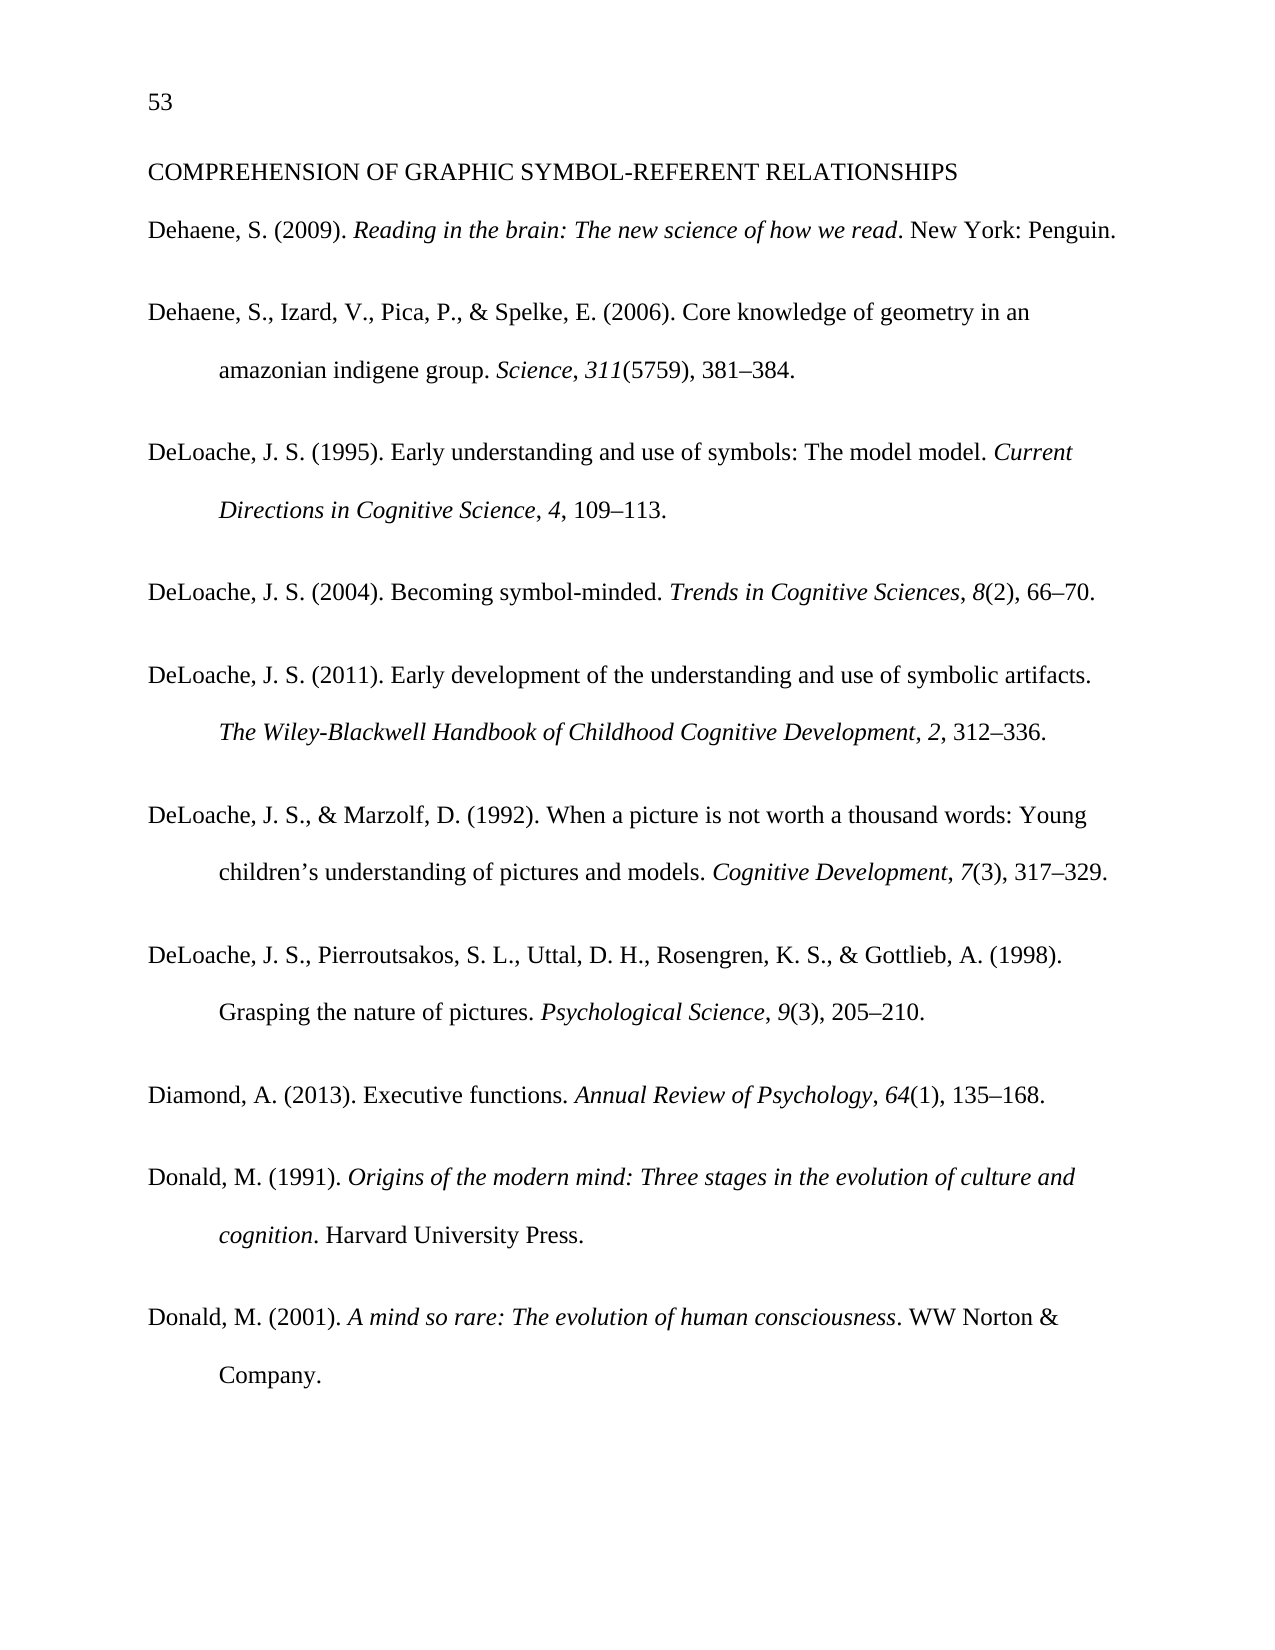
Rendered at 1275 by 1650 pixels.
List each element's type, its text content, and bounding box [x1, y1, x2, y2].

text DeLoache, J. S., Pierroutsakos, S. L., Uttal, D. H., Rosengren, K. S., & Gottlieb, A. (1998). Grasping the nature of pictures. Psychological Science, 9(3), 205–210. [148, 940, 1127, 1026]
text Donald, M. (1991). Origins of the modern mind: Three stages in the evolution of culture and cognition. Harvard University Press. [148, 1162, 1127, 1249]
text DeLoache, J. S., & Marzolf, D. (1992). When a picture is not worth a thousand words: Young children’s understanding of pictures and models. Cognitive Development, 7(3), 317–329. [148, 800, 1127, 886]
text DeLoache, J. S. (2011). Early development of the understanding and use of symbolic artifacts. The Wiley-Blackwell Handbook of Childhood Cognitive Development, 2, 312–336. [148, 660, 1127, 746]
text Diamond, A. (2013). Executive functions. Annual Review of Psychology, 64(1), 135–168. [148, 1080, 1127, 1109]
text DeLoache, J. S. (1995). Early understanding and use of symbols: The model model. Current Directions in Cognitive Science, 4, 109–113. [148, 437, 1127, 524]
text DeLoache, J. S. (2004). Becoming symbol-minded. Trends in Cognitive Sciences, 8(2), 66–70. [148, 577, 1127, 606]
text Dehaene, S., Izard, V., Pica, P., & Spelke, E. (2006). Core knowledge of geometry in an amazonian indigene group. Science, 311(5759), 381–384. [148, 297, 1127, 384]
text Donald, M. (2001). A mind so rare: The evolution of human consciousness. WW Norton & Company. [148, 1302, 1127, 1389]
text Dehaene, S. (2009). Reading in the brain: The new science of how we read. New York: Penguin. [148, 215, 1127, 244]
